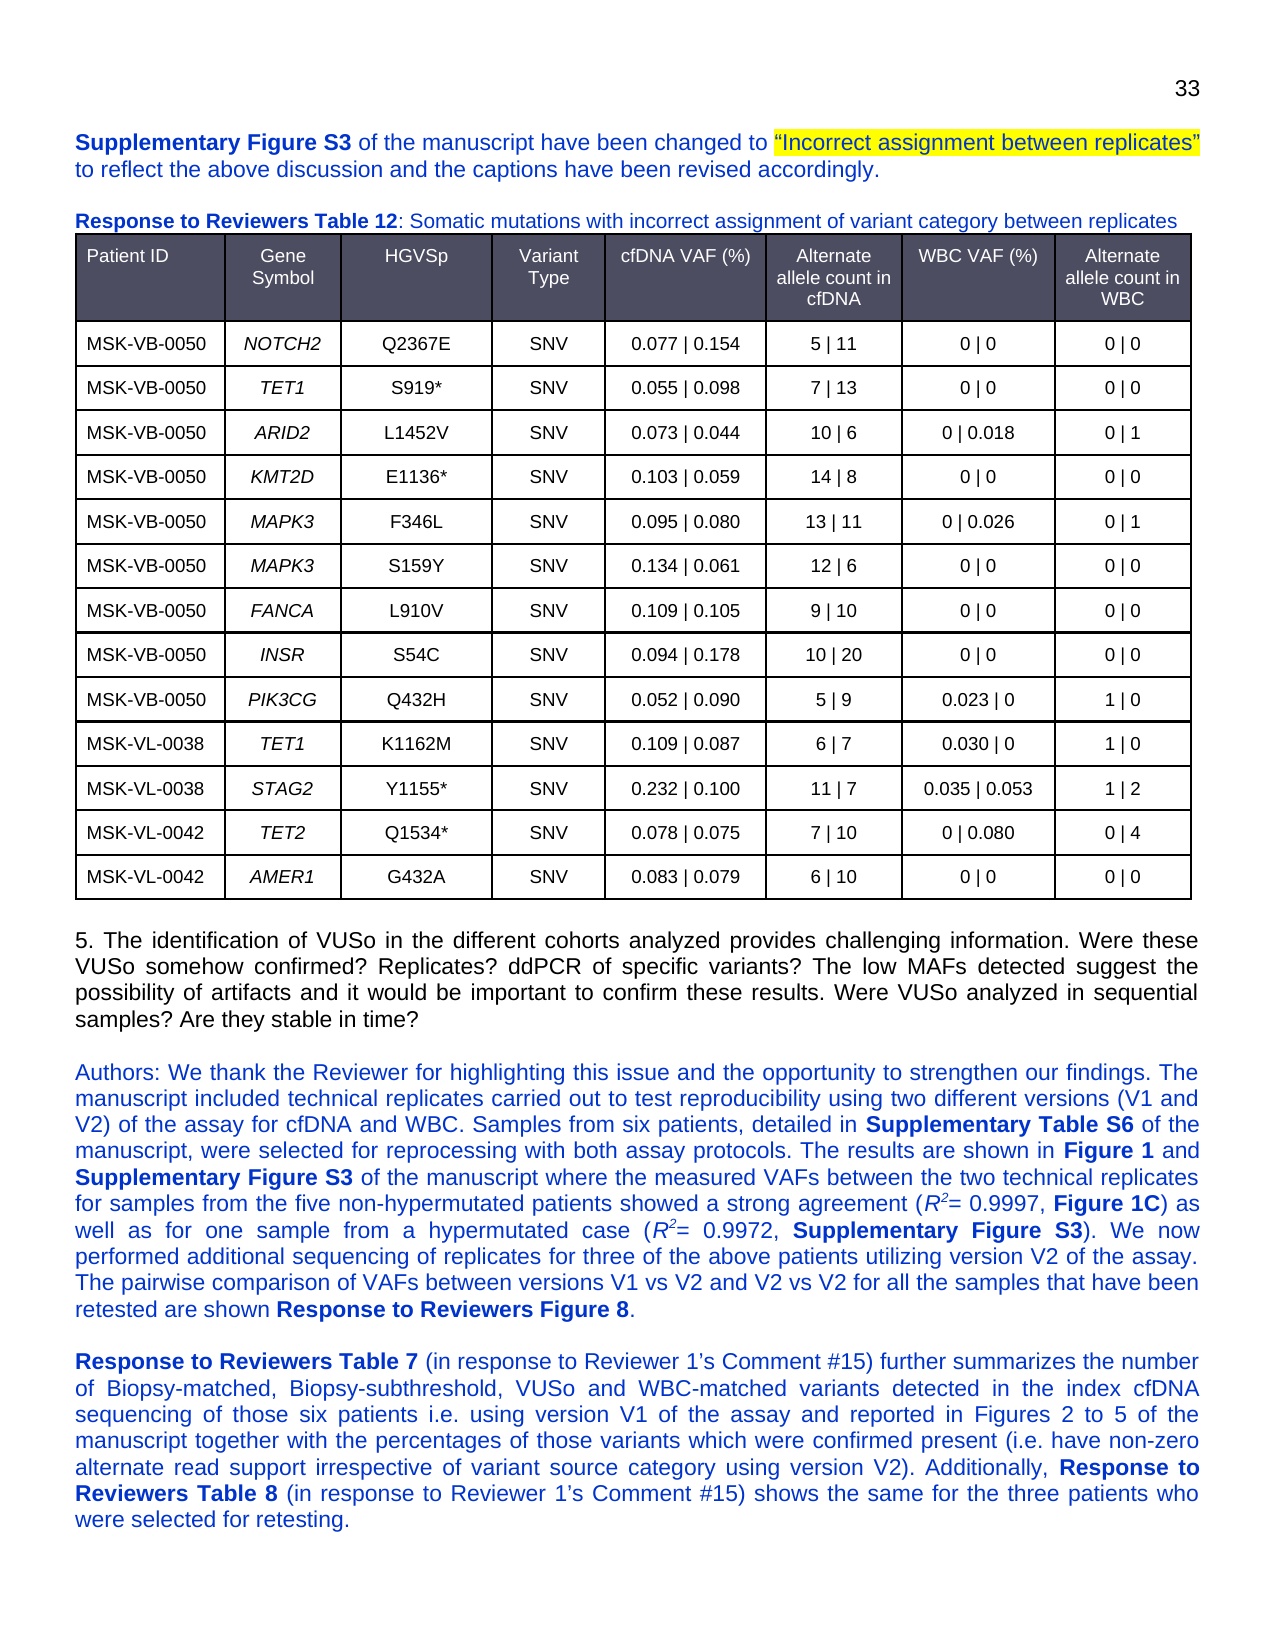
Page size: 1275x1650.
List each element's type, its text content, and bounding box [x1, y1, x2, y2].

table_header Variant Type [493, 235, 604, 320]
table_cell STAG2 [226, 767, 340, 809]
table_cell 0.083 | 0.079 [606, 856, 765, 898]
table_cell SNV [493, 367, 604, 409]
table_cell 10 | 20 [767, 634, 901, 676]
table_header WBC VAF (%) [903, 235, 1054, 320]
table_cell 0 | 0 [903, 367, 1054, 409]
table_cell KMT2D [226, 456, 340, 498]
table_cell 0 | 0 [1056, 856, 1190, 898]
table_cell 0.030 | 0 [903, 723, 1054, 765]
table_cell MSK-VB-0050 [77, 411, 224, 453]
table_cell SNV [493, 678, 604, 720]
table_cell Q2367E [342, 322, 491, 364]
table_header Patient ID [77, 235, 224, 320]
table_cell 0 | 0 [1056, 456, 1190, 498]
table_cell 0 | 4 [1056, 811, 1190, 854]
table_cell TET2 [226, 811, 340, 854]
table_cell G432A [342, 856, 491, 898]
table_cell TET1 [226, 367, 340, 409]
table_cell 0.109 | 0.105 [606, 589, 765, 631]
table_cell 0 | 0 [903, 856, 1054, 898]
table_cell 0 | 0 [1056, 589, 1190, 631]
table_cell MSK-VB-0050 [77, 634, 224, 676]
table_cell E1136* [342, 456, 491, 498]
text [75, 129, 1200, 182]
table_cell SNV [493, 545, 604, 587]
table_cell SNV [493, 456, 604, 498]
table_cell NOTCH2 [226, 322, 340, 364]
table_cell 0 | 0 [903, 545, 1054, 587]
table_cell S159Y [342, 545, 491, 587]
table_cell INSR [226, 634, 340, 676]
table_cell 0.073 | 0.044 [606, 411, 765, 453]
table_cell 1 | 0 [1056, 723, 1190, 765]
table_cell SNV [493, 767, 604, 809]
table_cell K1162M [342, 723, 491, 765]
table_cell 9 | 10 [767, 589, 901, 631]
table_cell TET1 [226, 723, 340, 765]
table_cell 0 | 0 [1056, 367, 1190, 409]
table_cell 0 | 0 [1056, 322, 1190, 364]
table_cell SNV [493, 723, 604, 765]
table_cell 0.094 | 0.178 [606, 634, 765, 676]
table_cell MSK-VL-0038 [77, 723, 224, 765]
table_cell ARID2 [226, 411, 340, 453]
table_cell 13 | 11 [767, 500, 901, 542]
table_cell SNV [493, 411, 604, 453]
table_cell 12 | 6 [767, 545, 901, 587]
table_cell MSK-VL-0042 [77, 856, 224, 898]
text Response to Reviewers Table 12: Somatic mutations with incorrect assignment of variant category between replicates [75, 208, 1200, 232]
table_cell L1452V [342, 411, 491, 453]
table_cell 1 | 0 [1056, 678, 1190, 720]
table_cell SNV [493, 634, 604, 676]
table_cell 0 | 0.080 [903, 811, 1054, 854]
table_cell 0 | 1 [1056, 500, 1190, 542]
text Authors: We thank the Reviewer for highlighting this issue and the opportunity to strengthen our findings. The manuscript included technical replicates carried out to test reproducibility using two different versions (V1 and V2) of the assay for cfDNA and WBC. Samples from six patients, detailed in Supplementary Table S6 of the manuscript, were selected for reprocessing with both assay protocols. The results are shown in Figure 1 and Supplementary Figure S3 of the manuscript where the measured VAFs between the two technical replicates for samples from the five non-hypermutated patients showed a strong agreement (R2= 0.9997, Figure 1C) as well as for one sample from a hypermutated case (R2= 0.9972, Supplementary Figure S3). We now performed additional sequencing of replicates for three of the above patients utilizing version V2 of the assay. The pairwise comparison of VAFs between versions V1 vs V2 and V2 vs V2 for all the samples that have been retested are shown Response to Reviewers Figure 8. [75, 1058, 1200, 1322]
table_cell 0.035 | 0.053 [903, 767, 1054, 809]
table_cell 0 | 0 [903, 589, 1054, 631]
table_cell Y1155* [342, 767, 491, 809]
table_cell 0 | 0 [903, 322, 1054, 364]
table_cell 0.232 | 0.100 [606, 767, 765, 809]
table_cell Q432H [342, 678, 491, 720]
table_cell SNV [493, 322, 604, 364]
table_header cfDNA VAF (%) [606, 235, 765, 320]
table_cell 0.103 | 0.059 [606, 456, 765, 498]
table_cell 0.077 | 0.154 [606, 322, 765, 364]
table_cell MSK-VL-0038 [77, 767, 224, 809]
table_cell 0.095 | 0.080 [606, 500, 765, 542]
table_cell 0 | 0 [1056, 545, 1190, 587]
table_cell SNV [493, 856, 604, 898]
table_cell 0 | 0.026 [903, 500, 1054, 542]
table_header Gene Symbol [226, 235, 340, 320]
table_cell 6 | 10 [767, 856, 901, 898]
table_cell 0.078 | 0.075 [606, 811, 765, 854]
table_header Alternate allele count in cfDNA [767, 235, 901, 320]
table_cell SNV [493, 500, 604, 542]
table_cell 7 | 13 [767, 367, 901, 409]
table_cell 0.023 | 0 [903, 678, 1054, 720]
table_cell S919* [342, 367, 491, 409]
table_cell 7 | 10 [767, 811, 901, 854]
table_cell 1 | 2 [1056, 767, 1190, 809]
table_cell 0 | 0.018 [903, 411, 1054, 453]
table_cell S54C [342, 634, 491, 676]
table_cell MSK-VB-0050 [77, 500, 224, 542]
table_cell MSK-VL-0042 [77, 811, 224, 854]
table_cell 0 | 0 [1056, 634, 1190, 676]
table_cell 14 | 8 [767, 456, 901, 498]
table_cell 0.134 | 0.061 [606, 545, 765, 587]
table_cell 5 | 9 [767, 678, 901, 720]
table_cell Q1534* [342, 811, 491, 854]
table_cell 0.109 | 0.087 [606, 723, 765, 765]
table_cell MAPK3 [226, 500, 340, 542]
table_cell 10 | 6 [767, 411, 901, 453]
table_cell SNV [493, 589, 604, 631]
table_cell 11 | 7 [767, 767, 901, 809]
table_cell 0.052 | 0.090 [606, 678, 765, 720]
table_cell F346L [342, 500, 491, 542]
table_cell MSK-VB-0050 [77, 678, 224, 720]
text Response to Reviewers Table 7 (in response to Reviewer 1’s Comment #15) further summarizes the number of Biopsy-matched, Biopsy-subthreshold, VUSo and WBC-matched variants detected in the index cfDNA sequencing of those six patients i.e. using version V1 of the assay and reported in Figures 2 to 5 of the manuscript together with the percentages of those variants which were confirmed present (i.e. have non-zero alternate read support irrespective of variant source category using version V2). Additionally, Response to Reviewers Table 8 (in response to Reviewer 1’s Comment #15) shows the same for the three patients who were selected for retesting. [75, 1348, 1200, 1533]
table_header HGVSp [342, 235, 491, 320]
table_cell MSK-VB-0050 [77, 322, 224, 364]
table_cell 0 | 0 [903, 456, 1054, 498]
table_cell AMER1 [226, 856, 340, 898]
table_cell L910V [342, 589, 491, 631]
text 5. The identification of VUSo in the different cohorts analyzed provides challenging information. Were these VUSo somehow confirmed? Replicates? ddPCR of specific variants? The low MAFs detected suggest the possibility of artifacts and it would be important to confirm these results. Were VUSo analyzed in sequential samples? Are they stable in time? [75, 927, 1200, 1032]
table_cell MSK-VB-0050 [77, 545, 224, 587]
table_cell 6 | 7 [767, 723, 901, 765]
table_header Alternate allele count in WBC [1056, 235, 1190, 320]
table_cell 0 | 1 [1056, 411, 1190, 453]
table_cell PIK3CG [226, 678, 340, 720]
table_cell SNV [493, 811, 604, 854]
table_cell MSK-VB-0050 [77, 456, 224, 498]
table_cell 5 | 11 [767, 322, 901, 364]
table_cell MSK-VB-0050 [77, 367, 224, 409]
table_cell FANCA [226, 589, 340, 631]
table_cell MSK-VB-0050 [77, 589, 224, 631]
table_cell 0.055 | 0.098 [606, 367, 765, 409]
table_cell MAPK3 [226, 545, 340, 587]
table_cell 0 | 0 [903, 634, 1054, 676]
